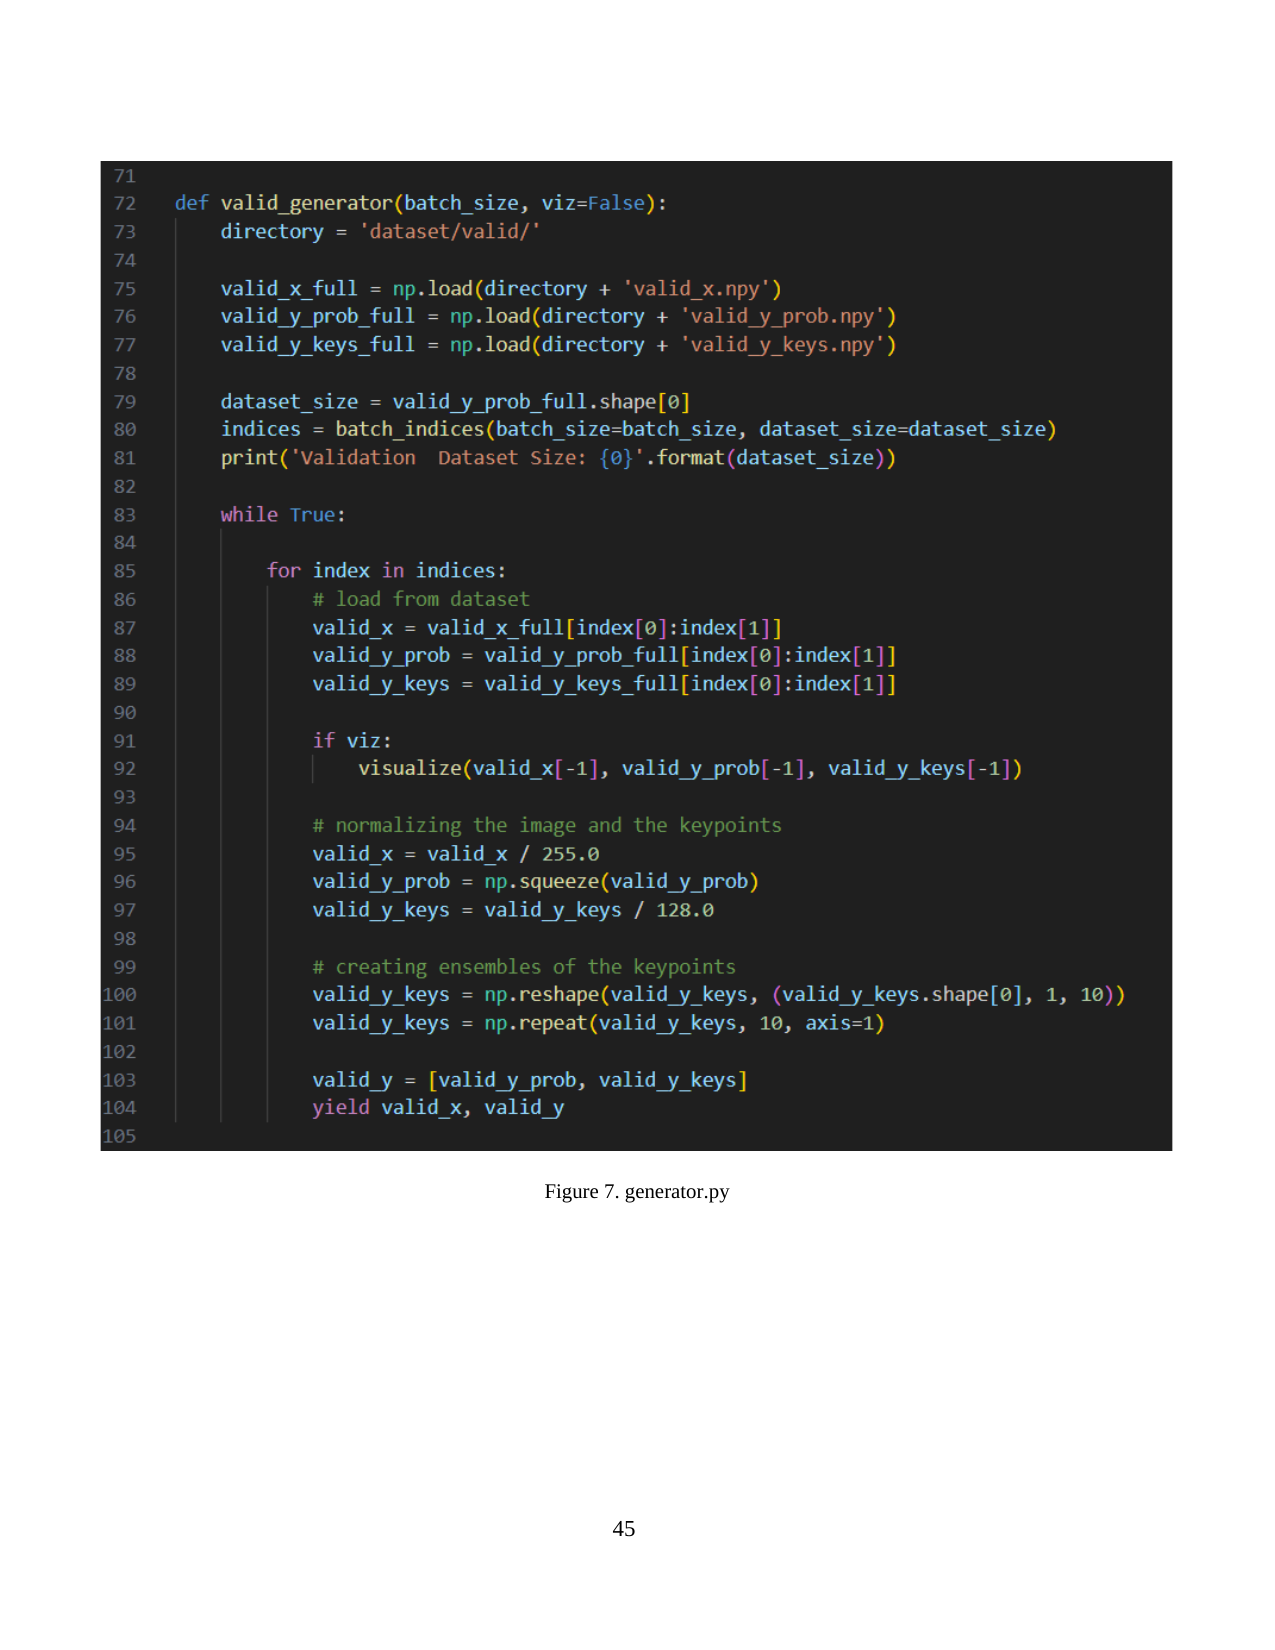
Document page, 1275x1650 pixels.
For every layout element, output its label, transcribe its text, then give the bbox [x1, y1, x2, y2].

text Figure 7. generator.py [102, 1179, 1172, 1203]
picture [100, 161, 1173, 1151]
